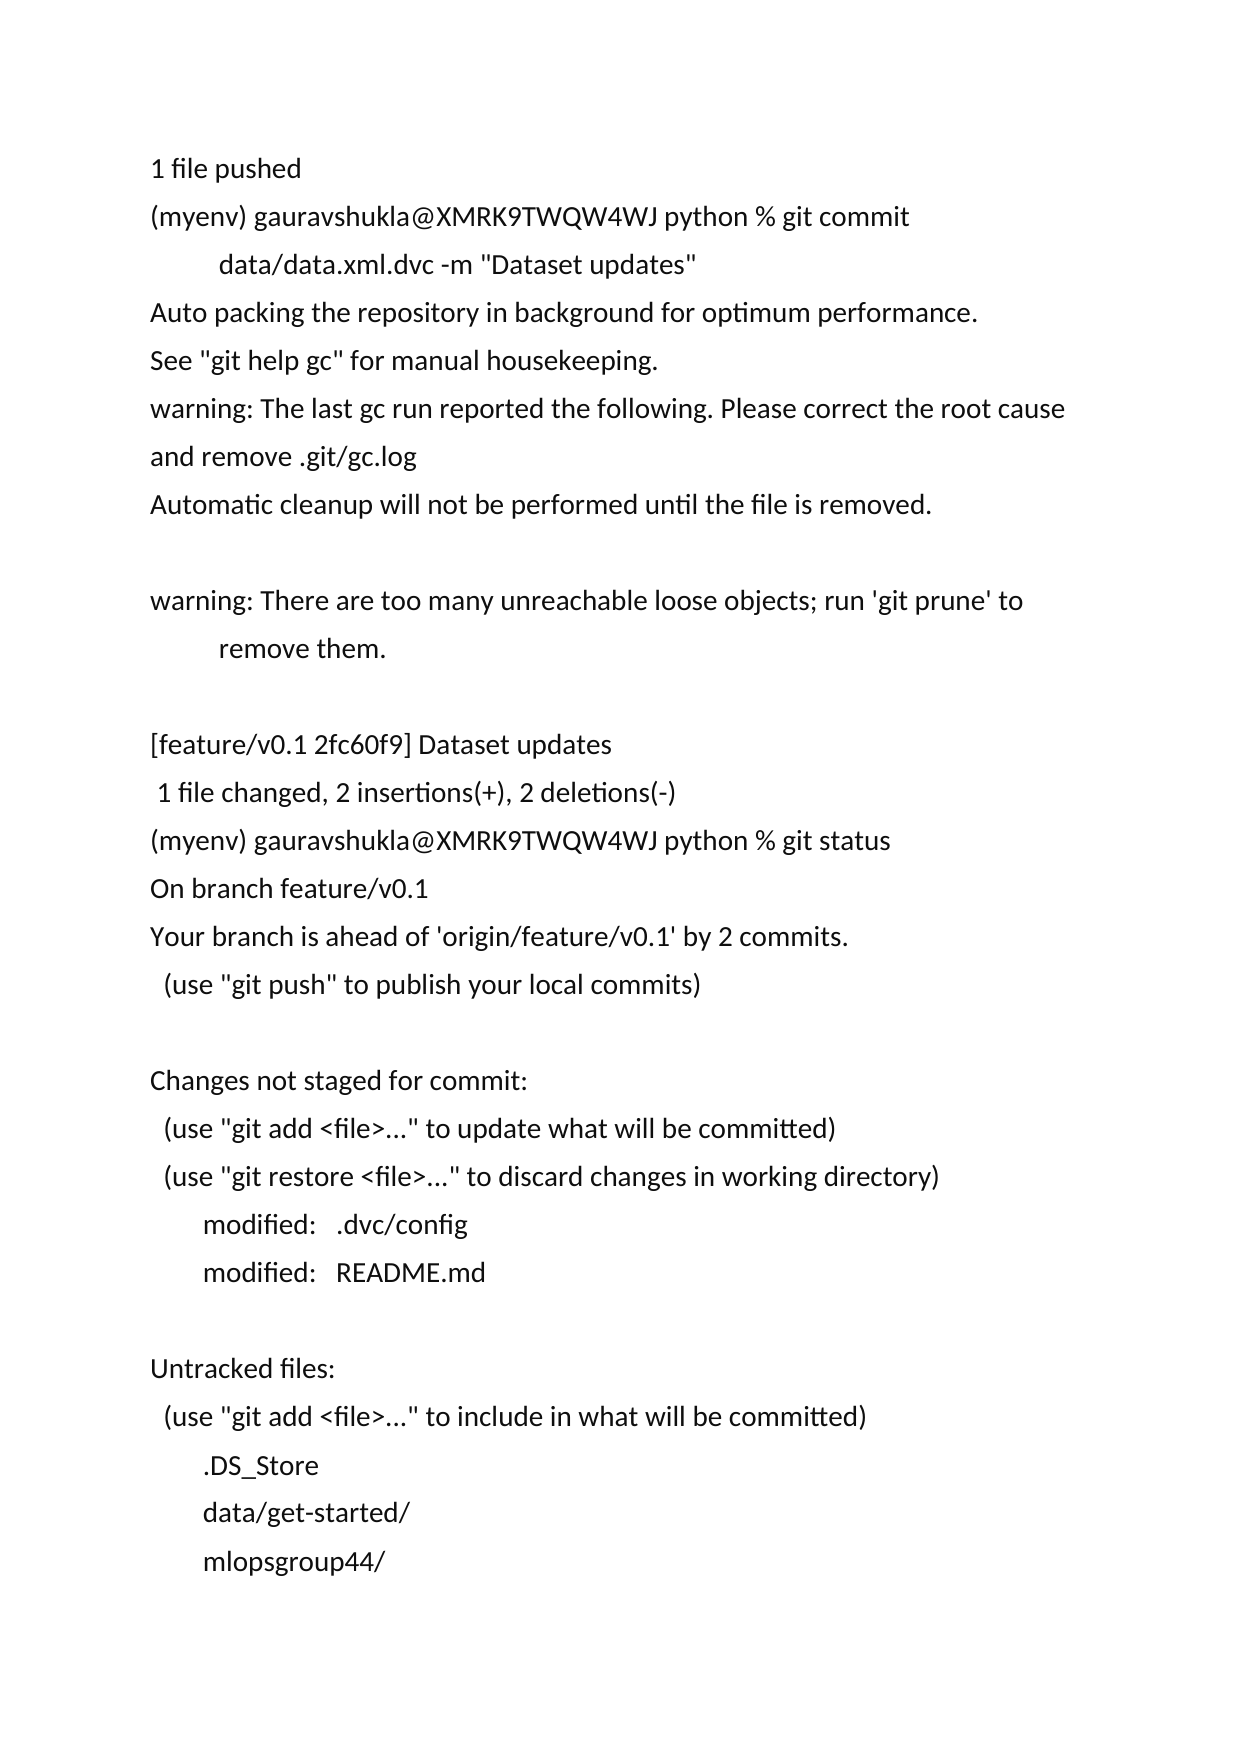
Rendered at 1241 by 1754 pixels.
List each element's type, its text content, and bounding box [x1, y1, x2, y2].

text See "git help gc" for manual housekeeping. [150, 342, 1090, 378]
text [feature/v0.1 2fc60f9] Dataset updates [150, 726, 1090, 762]
text On branch feature/v0.1 [150, 870, 1090, 906]
text modified: README.md [150, 1254, 1090, 1290]
text .DS_Store [150, 1447, 1090, 1482]
text (use "git add <file>..." to update what will be committed) [150, 1110, 1090, 1146]
text modified: .dvc/config [150, 1206, 1090, 1242]
text (use "git restore <file>..." to discard changes in working directory) [150, 1158, 1090, 1194]
text Your branch is ahead of 'origin/feature/v0.1' by 2 commits. [150, 918, 1090, 954]
text 1 file changed, 2 insertions(+), 2 deletions(-) [150, 774, 1090, 810]
text (use "git push" to publish your local commits) [150, 966, 1090, 1002]
text mlopsgroup44/ [150, 1543, 1090, 1578]
text and remove .git/gc.log [150, 438, 1090, 474]
text warning: The last gc run reported the following. Please correct the root cause [150, 390, 1090, 426]
text Auto packing the repository in background for optimum performance. [150, 294, 1090, 330]
text (myenv) gauravshukla@XMRK9TWQW4WJ python % git status [150, 822, 1090, 858]
text Untracked files: [150, 1351, 1090, 1386]
text (myenv) gauravshukla@XMRK9TWQW4WJ python % git commit data/data.xml.dvc -m "Dataset updates" [150, 198, 1090, 282]
text warning: There are too many unreachable loose objects; run 'git prune' to remove them. [150, 582, 1090, 666]
text data/get-started/ [150, 1494, 1090, 1530]
text Changes not staged for commit: [150, 1062, 1090, 1098]
text 1 file pushed [150, 150, 1090, 186]
text Automatic cleanup will not be performed until the file is removed. [150, 486, 1090, 522]
text (use "git add <file>..." to include in what will be committed) [150, 1398, 1090, 1434]
